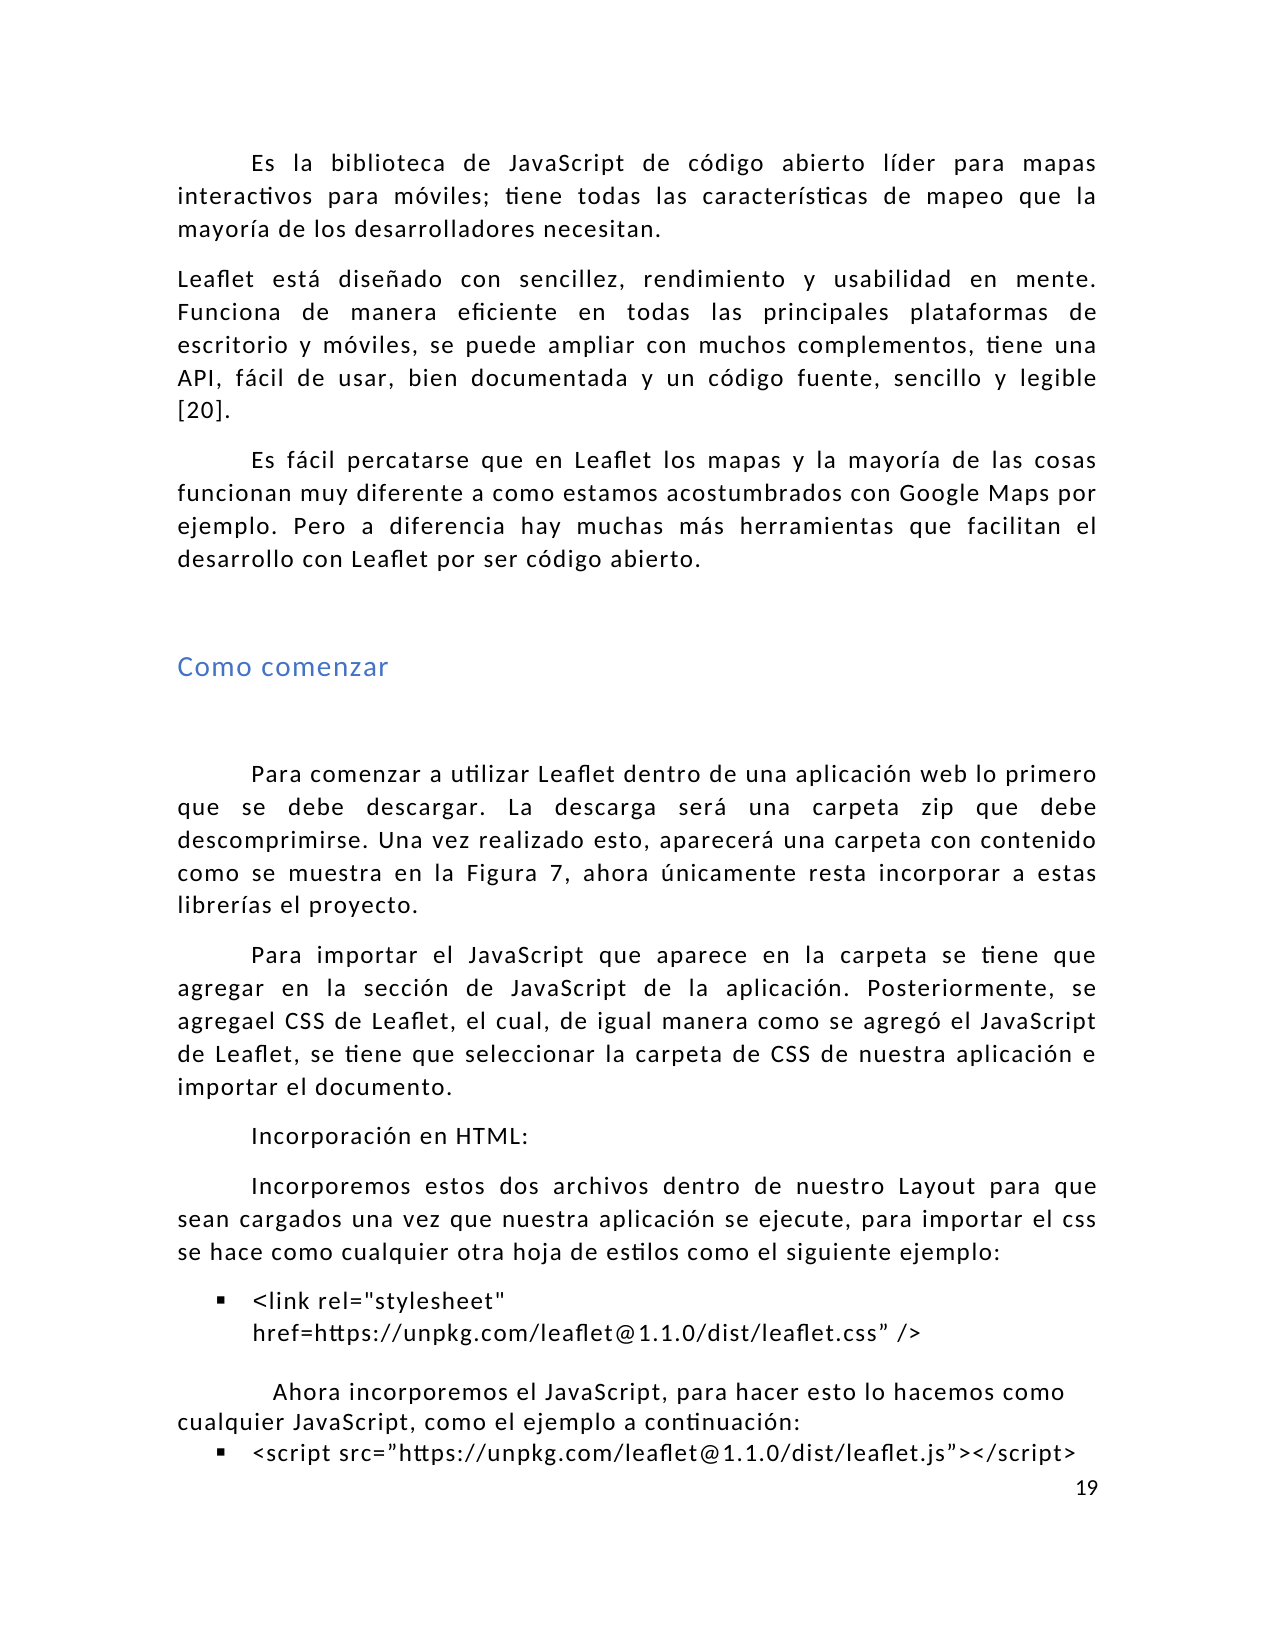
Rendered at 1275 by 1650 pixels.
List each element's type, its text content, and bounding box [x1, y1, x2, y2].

text Incorporación en HTML: [177, 1120, 1098, 1151]
text Es la biblioteca de JavaScript de código abierto líder para mapas interactivos para móviles; tiene todas las características de mapeo que la mayoría de los desarrolladores necesitan. [177, 148, 1098, 244]
text Es fácil percatarse que en Leaflet los mapas y la mayoría de las cosas funcionan muy diferente a como estamos acostumbrados con Google Maps por ejemplo. Pero a diferencia hay muchas más herramientas que facilitan el desarrollo con Leaflet por ser código abierto. [177, 444, 1098, 573]
text Como comenzar [177, 648, 1098, 683]
text Incorporemos estos dos archivos dentro de nuestro Layout para que sean cargados una vez que nuestra aplicación se ejecute, para importar el css se hace como cualquier otra hoja de estilos como el siguiente ejemplo: [177, 1170, 1098, 1266]
text Para comenzar a utilizar Leaflet dentro de una aplicación web lo primero que se debe descargar. La descarga será una carpeta zip que debe descomprimirse. Una vez realizado esto, aparecerá una carpeta con contenido como se muestra en la Figura 7, ahora únicamente resta incorporar a estas librerías el proyecto. [177, 758, 1098, 920]
text Ahora incorporemos el JavaScript, para hacer esto lo hacemos como cualquier JavaScript, como el ejemplo a continuación: [177, 1376, 1098, 1437]
list <script src=”https://unpkg.com/leaflet@1.1.0/dist/leaflet.js”></script> [215, 1437, 1098, 1467]
list <link rel="stylesheet" href=https://unpkg.com/leaflet@1.1.0/dist/leaflet.css” /> [215, 1285, 1098, 1348]
text Leaflet está diseñado con sencillez, rendimiento y usabilidad en mente. Funciona de manera eficiente en todas las principales plataformas de escritorio y móviles, se puede ampliar con muchos complementos, tiene una API, fácil de usar, bien documentada y un código fuente, sencillo y legible [20]. [177, 263, 1098, 425]
text Para importar el JavaScript que aparece en la carpeta se tiene que agregar en la sección de JavaScript de la aplicación. Posteriormente, se agregael CSS de Leaflet, el cual, de igual manera como se agregó el JavaScript de Leaflet, se tiene que seleccionar la carpeta de CSS de nuestra aplicación e importar el documento. [177, 939, 1098, 1101]
